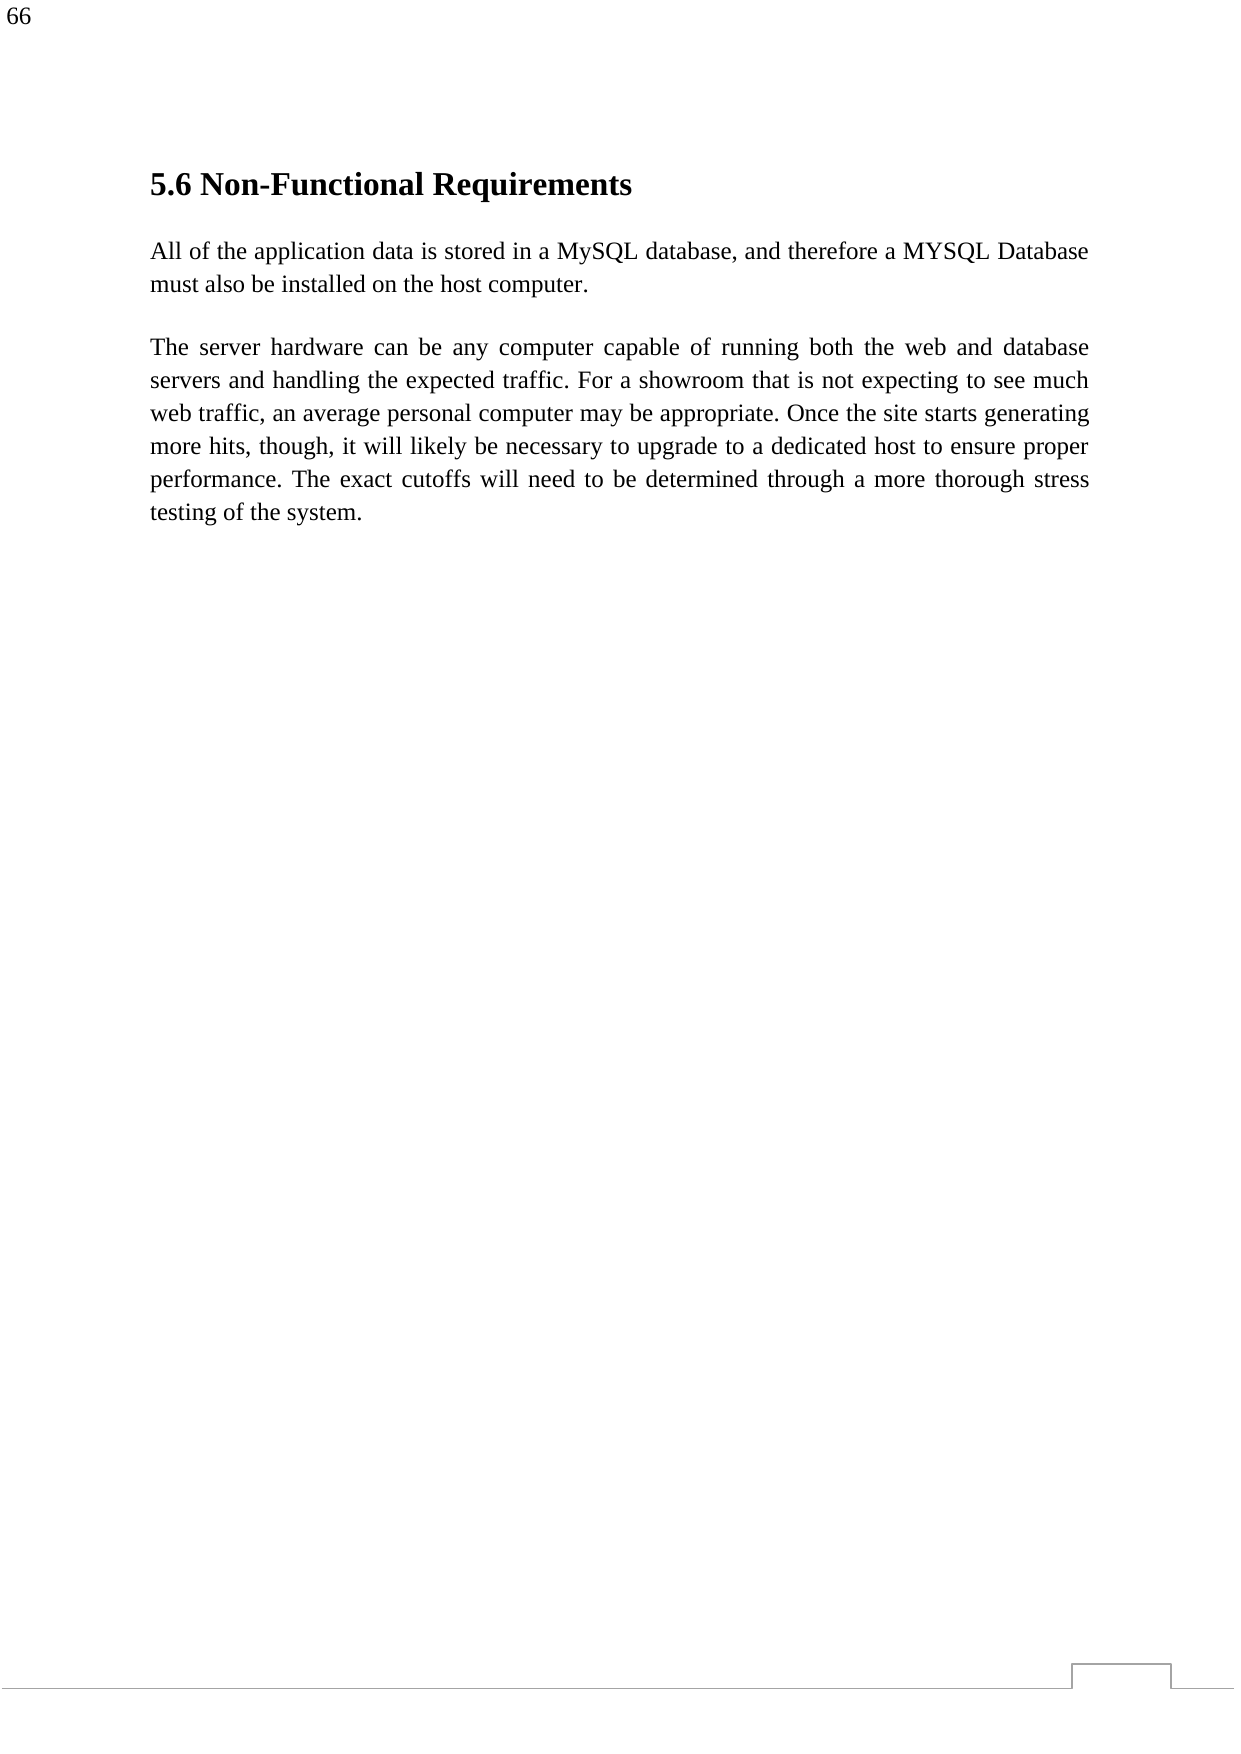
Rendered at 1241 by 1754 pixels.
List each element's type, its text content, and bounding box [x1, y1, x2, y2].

subtitle Non-Functional Requirements [150, 165, 1157, 203]
text All of the application data is stored in a MySQL database, and therefore a MYSQL Database must also be installed on the host computer. [150, 236, 1090, 298]
text The server hardware can be any computer capable of running both the web and database servers and handling the expected traffic. For a showroom that is not expecting to see much web traffic, an average personal computer may be appropriate. Once the site starts generating more hits, though, it will likely be necessary to upgrade to a dedicated host to ensure proper performance. The exact cutoffs will need to be determined through a more thorough stress testing of the system. [150, 332, 1091, 526]
